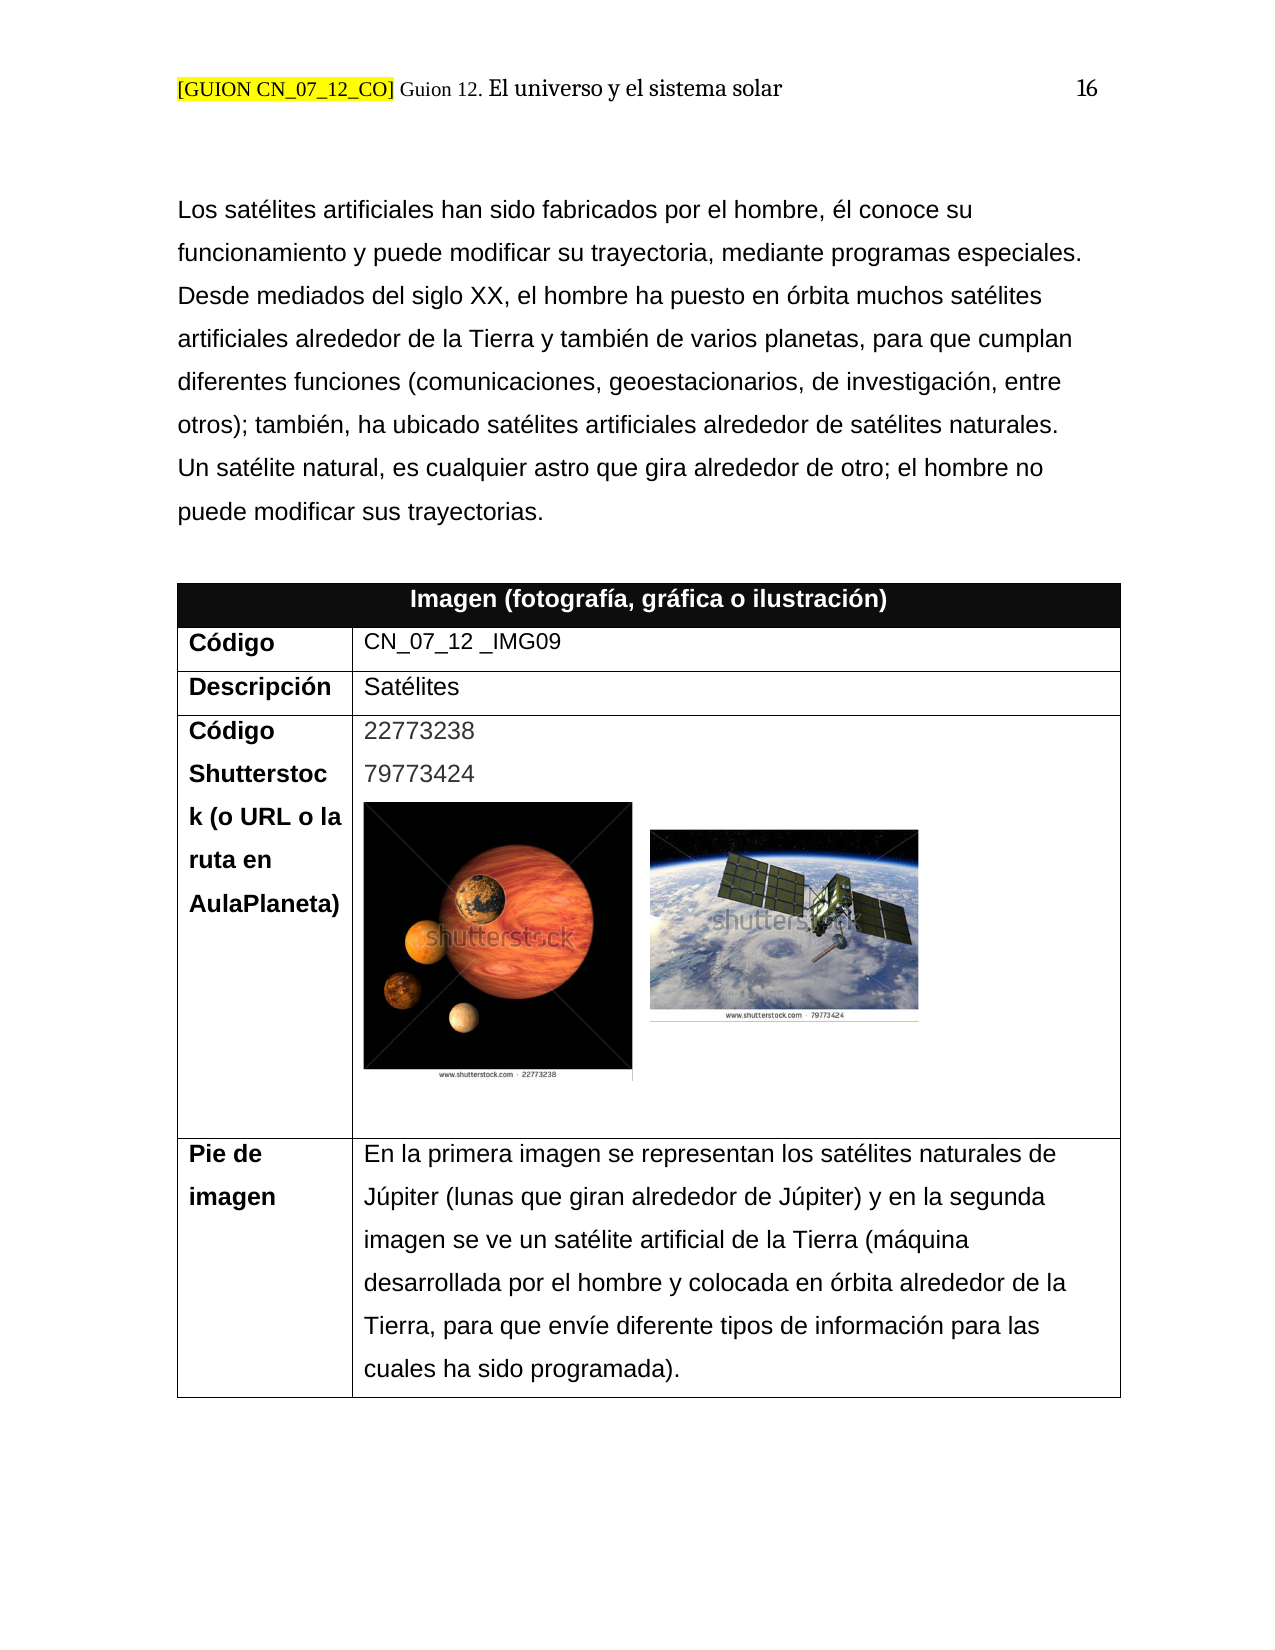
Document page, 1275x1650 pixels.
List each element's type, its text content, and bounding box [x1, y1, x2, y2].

table_cell Descripción [178, 672, 352, 715]
text Los satélites artificiales han sido fabricados por el hombre, él conoce su funcionamiento y puede modificar su trayectoria, mediante programas especiales. Desde mediados del siglo XX, el hombre ha puesto en órbita muchos satélites artificiales alrededor de la Tierra y también de varios planetas, para que cumplan diferentes funciones (comunicaciones, geoestacionarios, de investigación, entre otros); también, ha ubicado satélites artificiales alrededor de satélites naturales. [177, 195, 1098, 439]
table_cell Código [178, 628, 352, 671]
picture [363, 802, 919, 1081]
text Un satélite natural, es cualquier astro que gira alrededor de otro; el hombre no puede modificar sus trayectorias. [177, 453, 1098, 525]
table_cell Código Shutterstock (o URL o la ruta en AulaPlaneta) [178, 716, 352, 1138]
table_cell Pie de imagen [178, 1139, 352, 1397]
table_cell CN_07_12 _IMG09 [353, 628, 1120, 671]
table_header Imagen (fotografía, gráfica o ilustración) [178, 584, 1120, 627]
table_cell 22773238 79773424 [353, 716, 1120, 1138]
table_cell En la primera imagen se representan los satélites naturales de Júpiter (lunas que giran alrededor de Júpiter) y en la segunda imagen se ve un satélite artificial de la Tierra (máquina desarrollada por el hombre y colocada en órbita alrededor de la Tierra, para que envíe diferente tipos de información para las cuales ha sido programada). [353, 1139, 1120, 1397]
table_cell Satélites [353, 672, 1120, 715]
